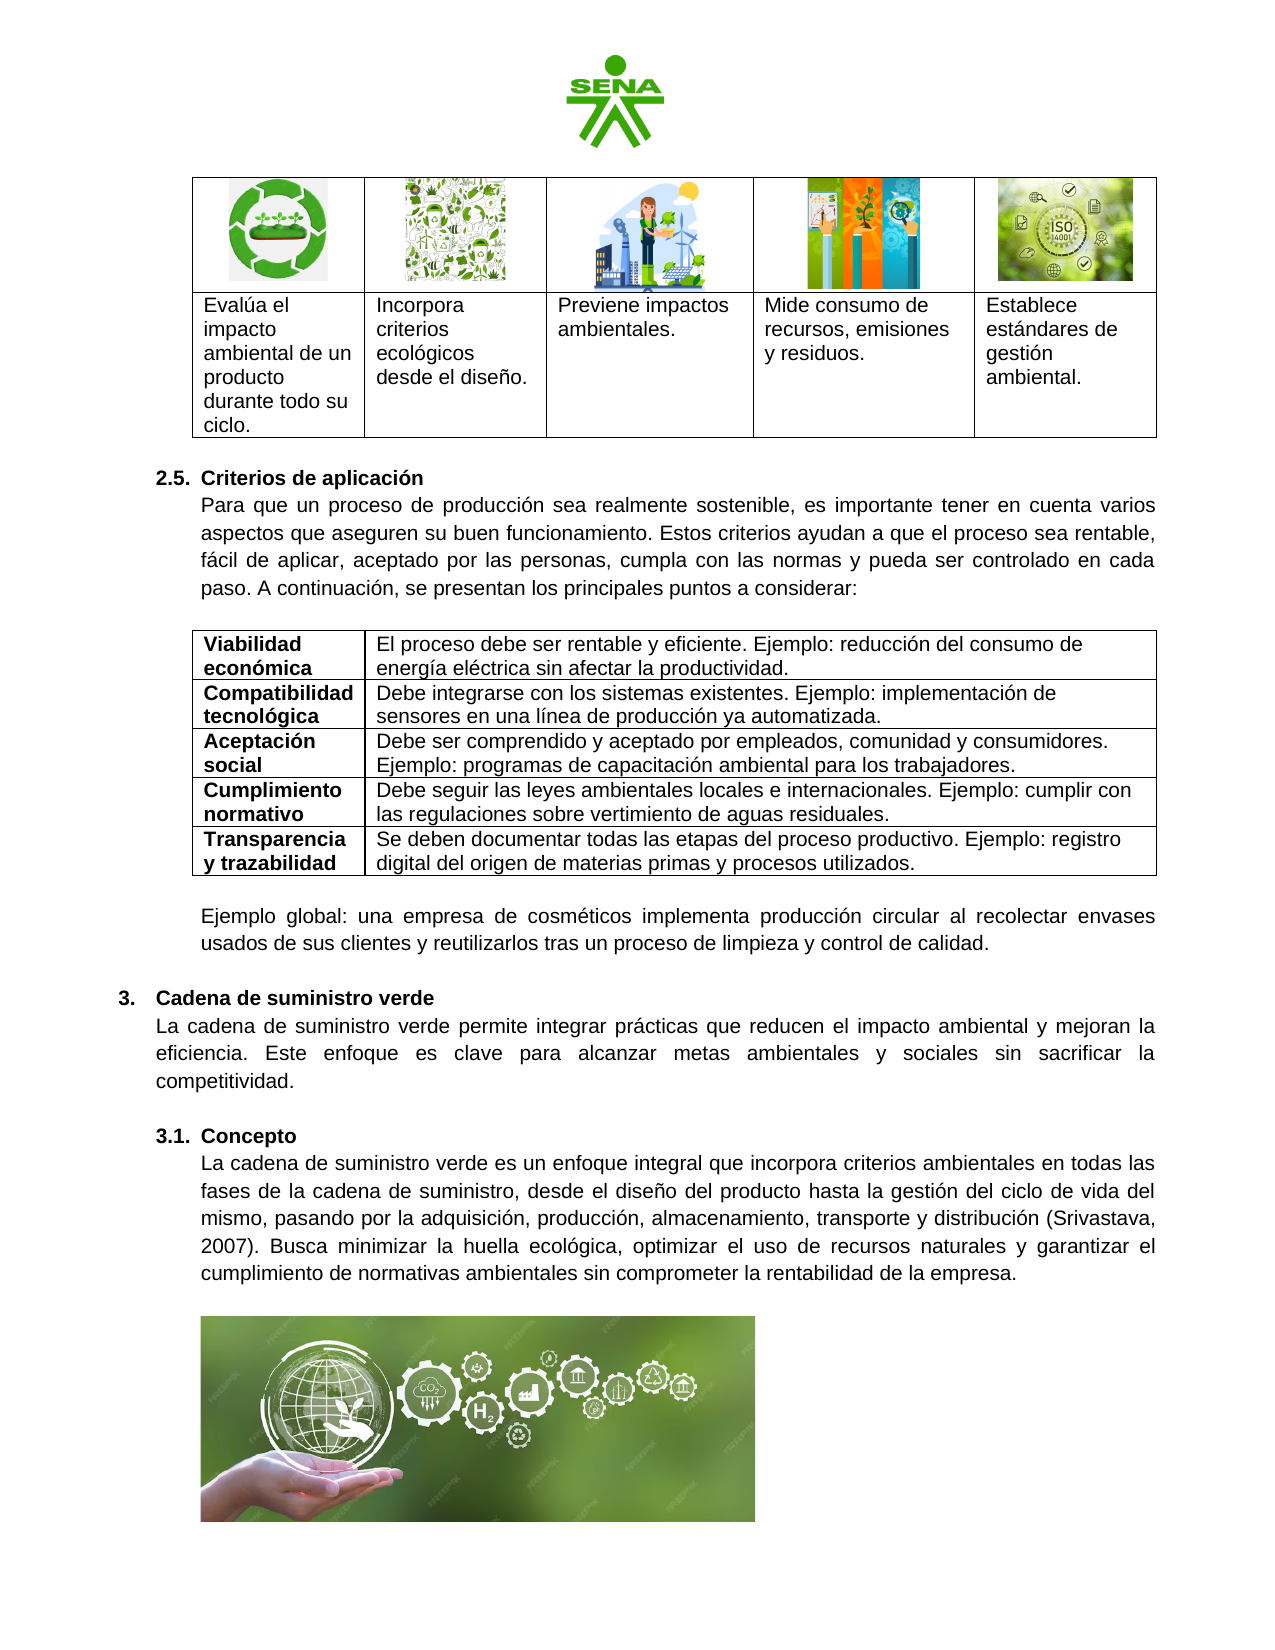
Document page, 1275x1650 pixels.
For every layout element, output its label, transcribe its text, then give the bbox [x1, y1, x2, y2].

table_cell Incorpora criterios ecológicos desde el diseño. [365, 293, 546, 437]
picture [200, 1316, 756, 1522]
list La cadena de suministro verde es un enfoque integral que incorpora criterios ambientales en todas las fases de la cadena de suministro, desde el diseño del producto hasta la gestión del ciclo de vida del mismo, pasando por la adquisición, producción, almacenamiento, transporte y distribución (Srivastava, 2007). Busca minimizar la huella ecológica, optimizar el uso de recursos naturales y garantizar el cumplimiento de normativas ambientales sin comprometer la rentabilidad de la empresa. [201, 1151, 1157, 1285]
table_cell [706, 178, 753, 292]
table_cell Aceptación social [193, 729, 364, 777]
text Ejemplo global: una empresa de cosméticos implementa producción circular al recolectar envases usados de sus clientes y reutilizarlos tras un proceso de limpieza y control de calidad. [201, 904, 1157, 955]
list La cadena de suministro verde permite integrar prácticas que reducen el impacto ambiental y mejoran la eficiencia. Este enfoque es clave para alcanzar metas ambientales y sociales sin sacrificar la competitividad. [156, 1014, 1157, 1093]
table_cell Establece estándares de gestión ambiental. [975, 293, 1156, 437]
table_cell [193, 178, 364, 292]
picture [594, 178, 706, 292]
picture [405, 178, 506, 281]
table_cell Evalúa el impacto ambiental de un producto durante todo su ciclo. [193, 293, 364, 437]
picture [998, 178, 1133, 281]
table_cell Transparencia y trazabilidad [193, 827, 364, 875]
picture [807, 178, 920, 289]
table_cell Mide consumo de recursos, emisiones y residuos. [754, 293, 974, 437]
table_cell Se deben documentar todas las etapas del proceso productivo. Ejemplo: registro digital del origen de materias primas y procesos utilizados. [366, 827, 1156, 875]
table_cell [975, 178, 1156, 292]
table_header El proceso debe ser rentable y eficiente. Ejemplo: reducción del consumo de energía eléctrica sin afectar la productividad. [366, 631, 1156, 679]
table_cell [547, 178, 594, 292]
table_cell Debe ser comprendido y aceptado por empleados, comunidad y consumidores. Ejemplo: programas de capacitación ambiental para los trabajadores. [366, 729, 1156, 777]
table_header Viabilidad económica [193, 631, 364, 679]
table_cell Debe integrarse con los sistemas existentes. Ejemplo: implementación de sensores en una línea de producción ya automatizada. [366, 680, 1156, 728]
table_cell Previene impactos ambientales. [547, 293, 753, 437]
table_cell Debe seguir las leyes ambientales locales e internacionales. Ejemplo: cumplir con las regulaciones sobre vertimiento de aguas residuales. [366, 778, 1156, 826]
text Para que un proceso de producción sea realmente sostenible, es importante tener en cuenta varios aspectos que aseguren su buen funcionamiento. Estos criterios ayudan a que el proceso sea rentable, fácil de aplicar, aceptado por las personas, cumpla con las normas y pueda ser controlado en cada paso. A continuación, se presentan los principales puntos a considerar: [201, 493, 1157, 599]
table_cell Compatibilidad tecnológica [193, 680, 364, 728]
table_cell [365, 178, 546, 292]
table_cell [754, 178, 974, 292]
picture [566, 55, 664, 148]
table_cell Cumplimiento normativo [193, 778, 364, 826]
list Criterios de aplicación [156, 465, 1157, 489]
list Concepto [156, 1124, 1157, 1148]
picture [229, 178, 328, 281]
list Cadena de suministro verde [118, 986, 1157, 1010]
